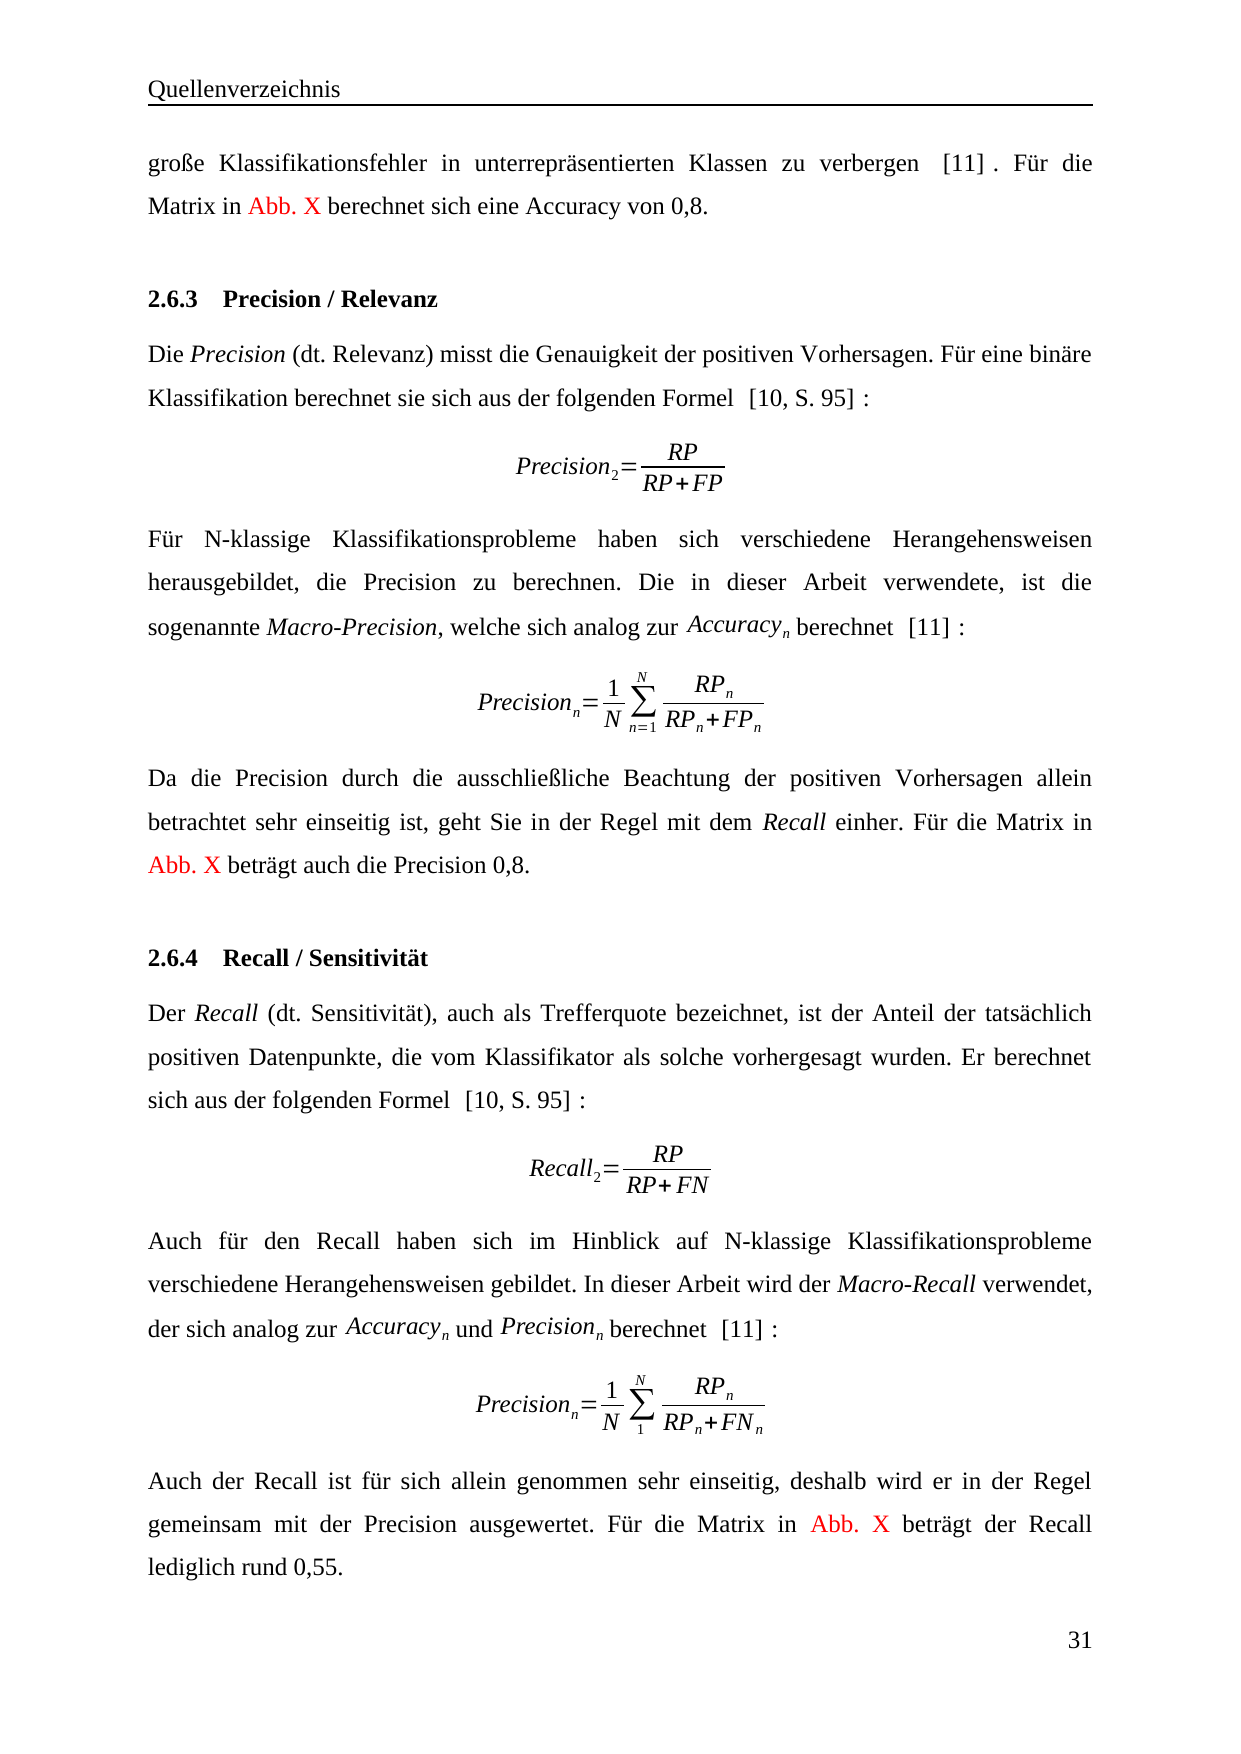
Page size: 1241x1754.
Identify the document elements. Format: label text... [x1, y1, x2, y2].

text Die Precision (dt. Relevanz) misst die Genauigkeit der positiven Vorhersagen. Für eine binäre Klassifikation berechnet sie sich aus der folgenden Formel : [148, 339, 1093, 411]
subtitle Recall / Sensitivität [148, 943, 1093, 972]
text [148, 148, 1093, 219]
text Da die Precision durch die ausschließliche Beachtung der positiven Vorhersagen allein betrachtet sehr einseitig ist, geht Sie in der Regel mit dem Recall einher. Für die Matrix in Abb. X beträgt auch die Precision 0,8. [148, 763, 1093, 878]
text Der Recall (dt. Sensitivität), auch als Trefferquote bezeichnet, ist der Anteil der tatsächlich positiven Datenpunkte, die vom Klassifikator als solche vorhergesagt wurden. Er berechnet sich aus der folgenden Formel : [148, 998, 1093, 1113]
text Auch für den Recall haben sich im Hinblick auf N-klassige Klassifikationsprobleme verschiedene Herangehensweisen gebildet. In dieser Arbeit wird der Macro-Recall verwendet, der sich analog zur und berechnet : [148, 1226, 1093, 1344]
subtitle Precision / Relevanz [148, 284, 1093, 313]
text Für N-klassige Klassifikationsprobleme haben sich verschiedene Herangehensweisen herausgebildet, die Precision zu berechnen. Die in dieser Arbeit verwendete, ist die sogenannte Macro-Precision, welche sich analog zur berechnet : [148, 524, 1093, 642]
text Auch der Recall ist für sich allein genommen sehr einseitig, deshalb wird er in der Regel gemeinsam mit der Precision ausgewertet. Für die Matrix in Abb. X beträgt der Recall lediglich rund 0,55. [148, 1466, 1093, 1581]
